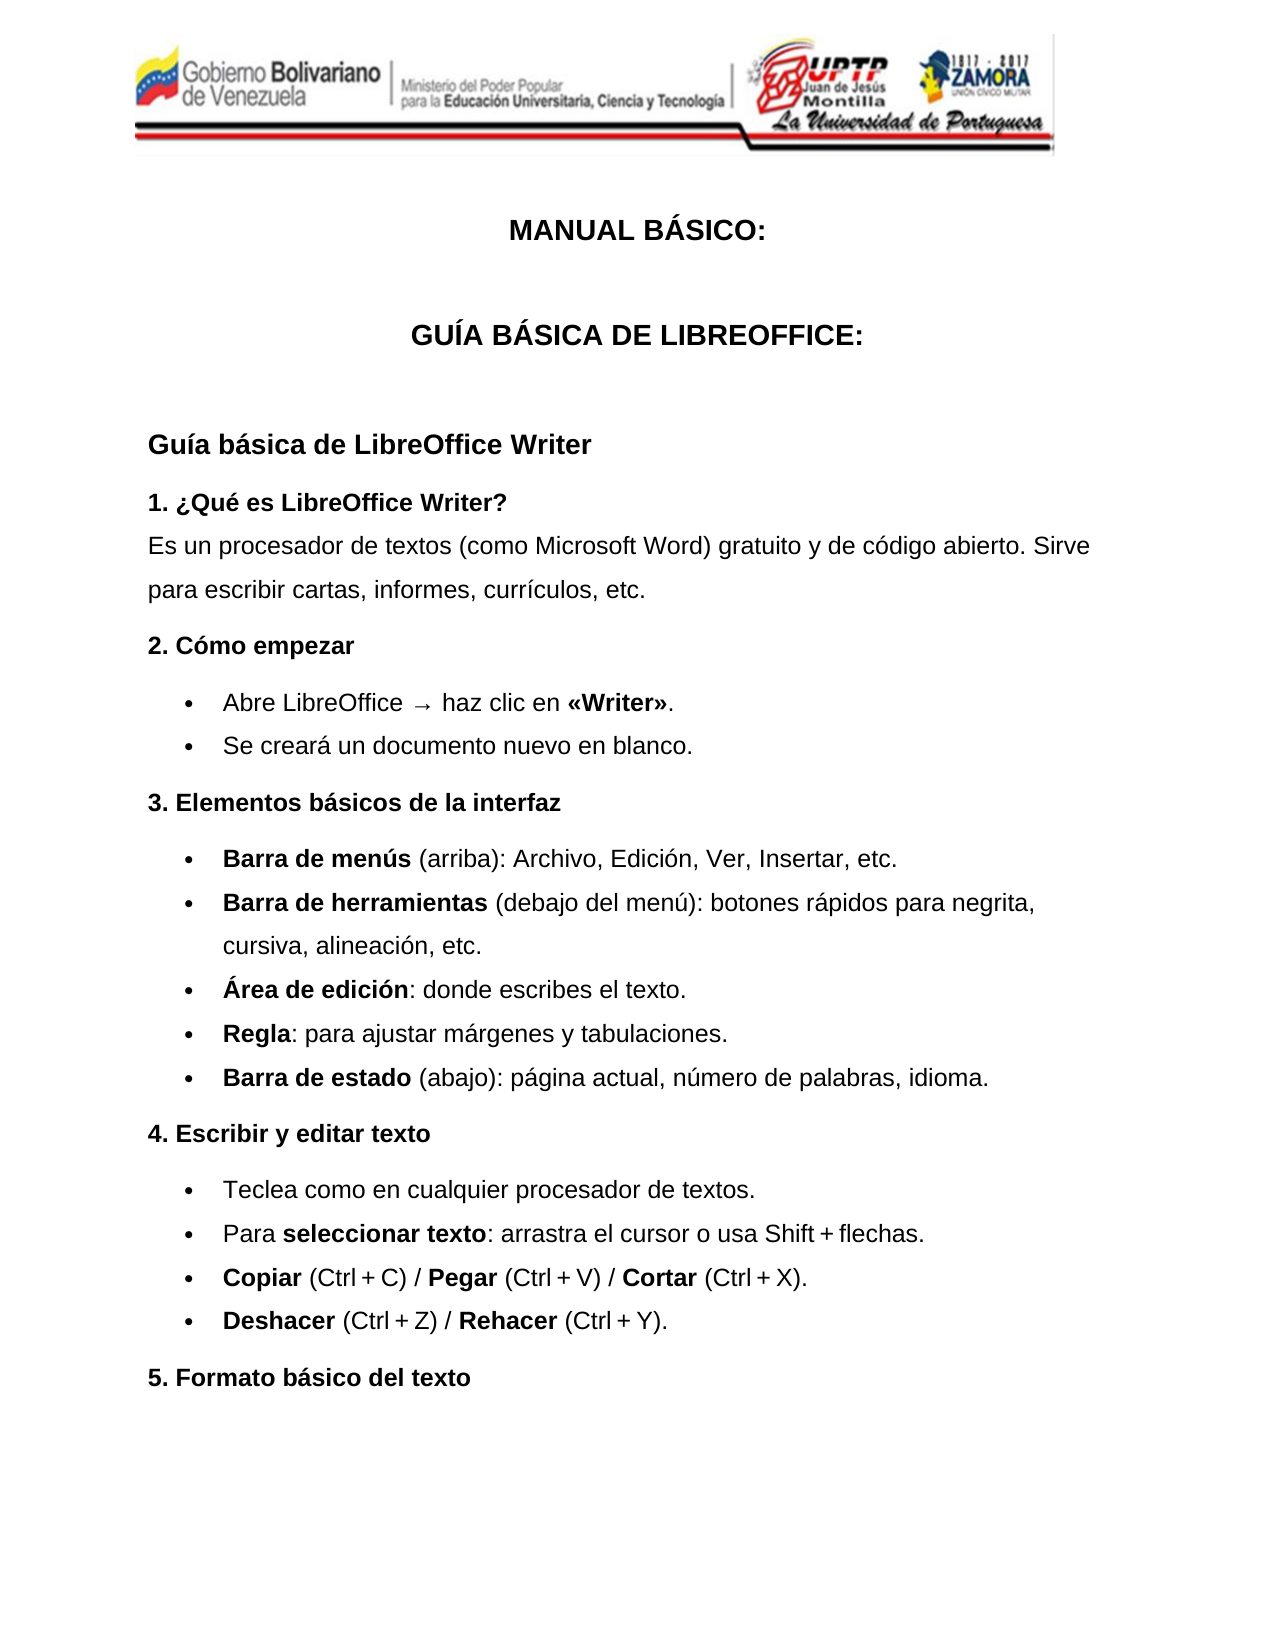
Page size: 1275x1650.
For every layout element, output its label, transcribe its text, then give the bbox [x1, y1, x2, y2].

picture [135, 34, 1056, 158]
text 2. Cómo empezar [148, 616, 1127, 660]
list Se creará un documento nuevo en blanco. [185, 716, 1127, 760]
text 5. Formato básico del texto [148, 1347, 1127, 1391]
list Copiar (Ctrl + C) / Pegar (Ctrl + V) / Cortar (Ctrl + X). [185, 1247, 1127, 1291]
list Regla: para ajustar márgenes y tabulaciones. [185, 1004, 1127, 1047]
text 1. ¿Qué es LibreOffice Writer? Es un procesador de textos (como Microsoft Word) gratuito y de código abierto. Sirve para escribir cartas, informes, currículos, etc. [148, 472, 1127, 604]
subtitle Manual básico: [148, 213, 1127, 247]
text Guía básica de LibreOffice Writer [148, 416, 1127, 460]
list Barra de menús (arriba): Archivo, Edición, Ver, Insertar, etc. [185, 829, 1127, 872]
list Para seleccionar texto: arrastra el cursor o usa Shift + flechas. [185, 1204, 1127, 1247]
text 4. Escribir y editar texto [148, 1104, 1127, 1147]
text Guía BÁSICA DE LIBREOFFICE: [148, 318, 1127, 351]
list Teclea como en cualquier procesador de textos. [185, 1160, 1127, 1204]
list Abre LibreOffice → haz clic en «Writer». [185, 672, 1127, 716]
list Barra de estado (abajo): página actual, número de palabras, idioma. [185, 1047, 1127, 1091]
list Barra de herramientas (debajo del menú): botones rápidos para negrita, cursiva, alineación, etc. [185, 872, 1127, 960]
list Deshacer (Ctrl + Z) / Rehacer (Ctrl + Y). [185, 1291, 1127, 1335]
text 3. Elementos básicos de la interfaz [148, 772, 1127, 816]
list Área de edición: donde escribes el texto. [185, 960, 1127, 1004]
